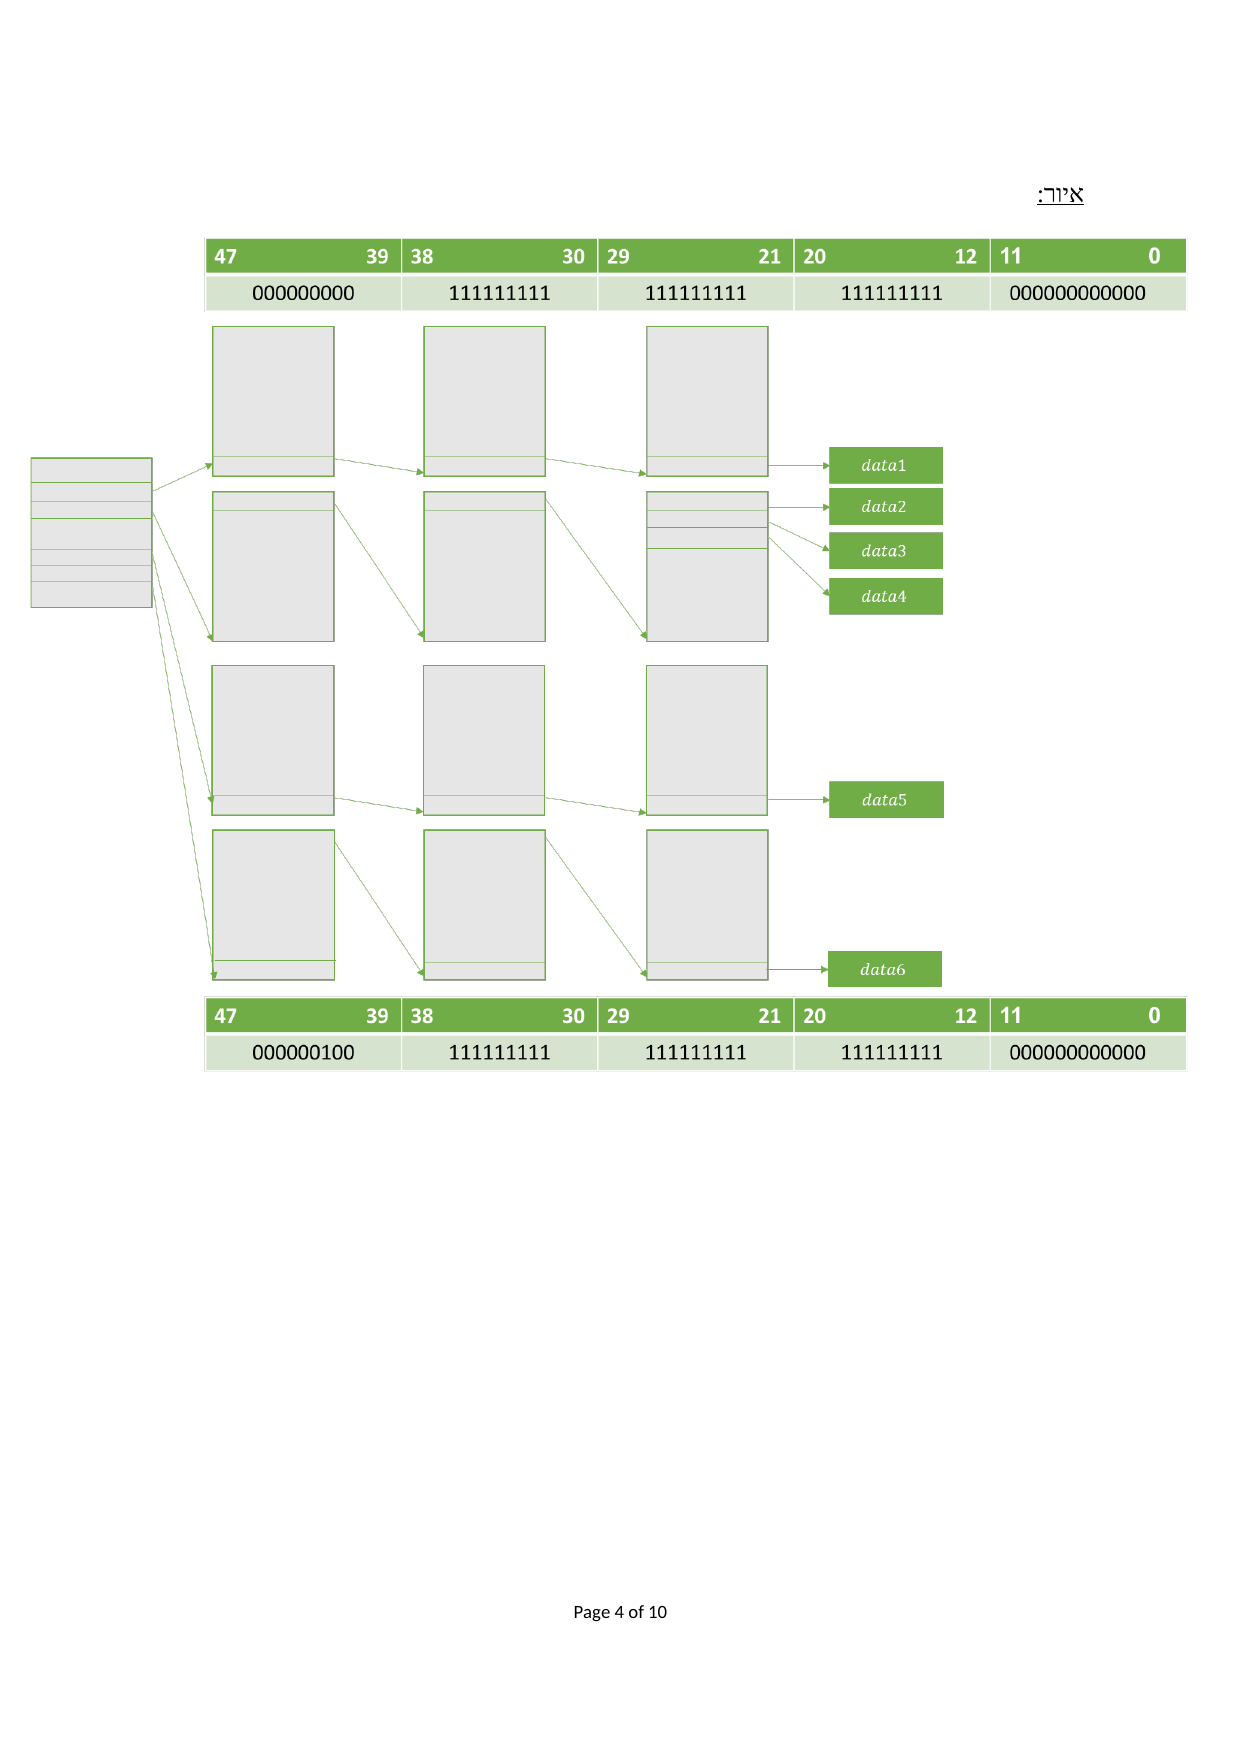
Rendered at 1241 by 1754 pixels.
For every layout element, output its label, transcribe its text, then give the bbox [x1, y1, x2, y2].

text איור: [150, 179, 1084, 207]
picture [30, 235, 1189, 1079]
